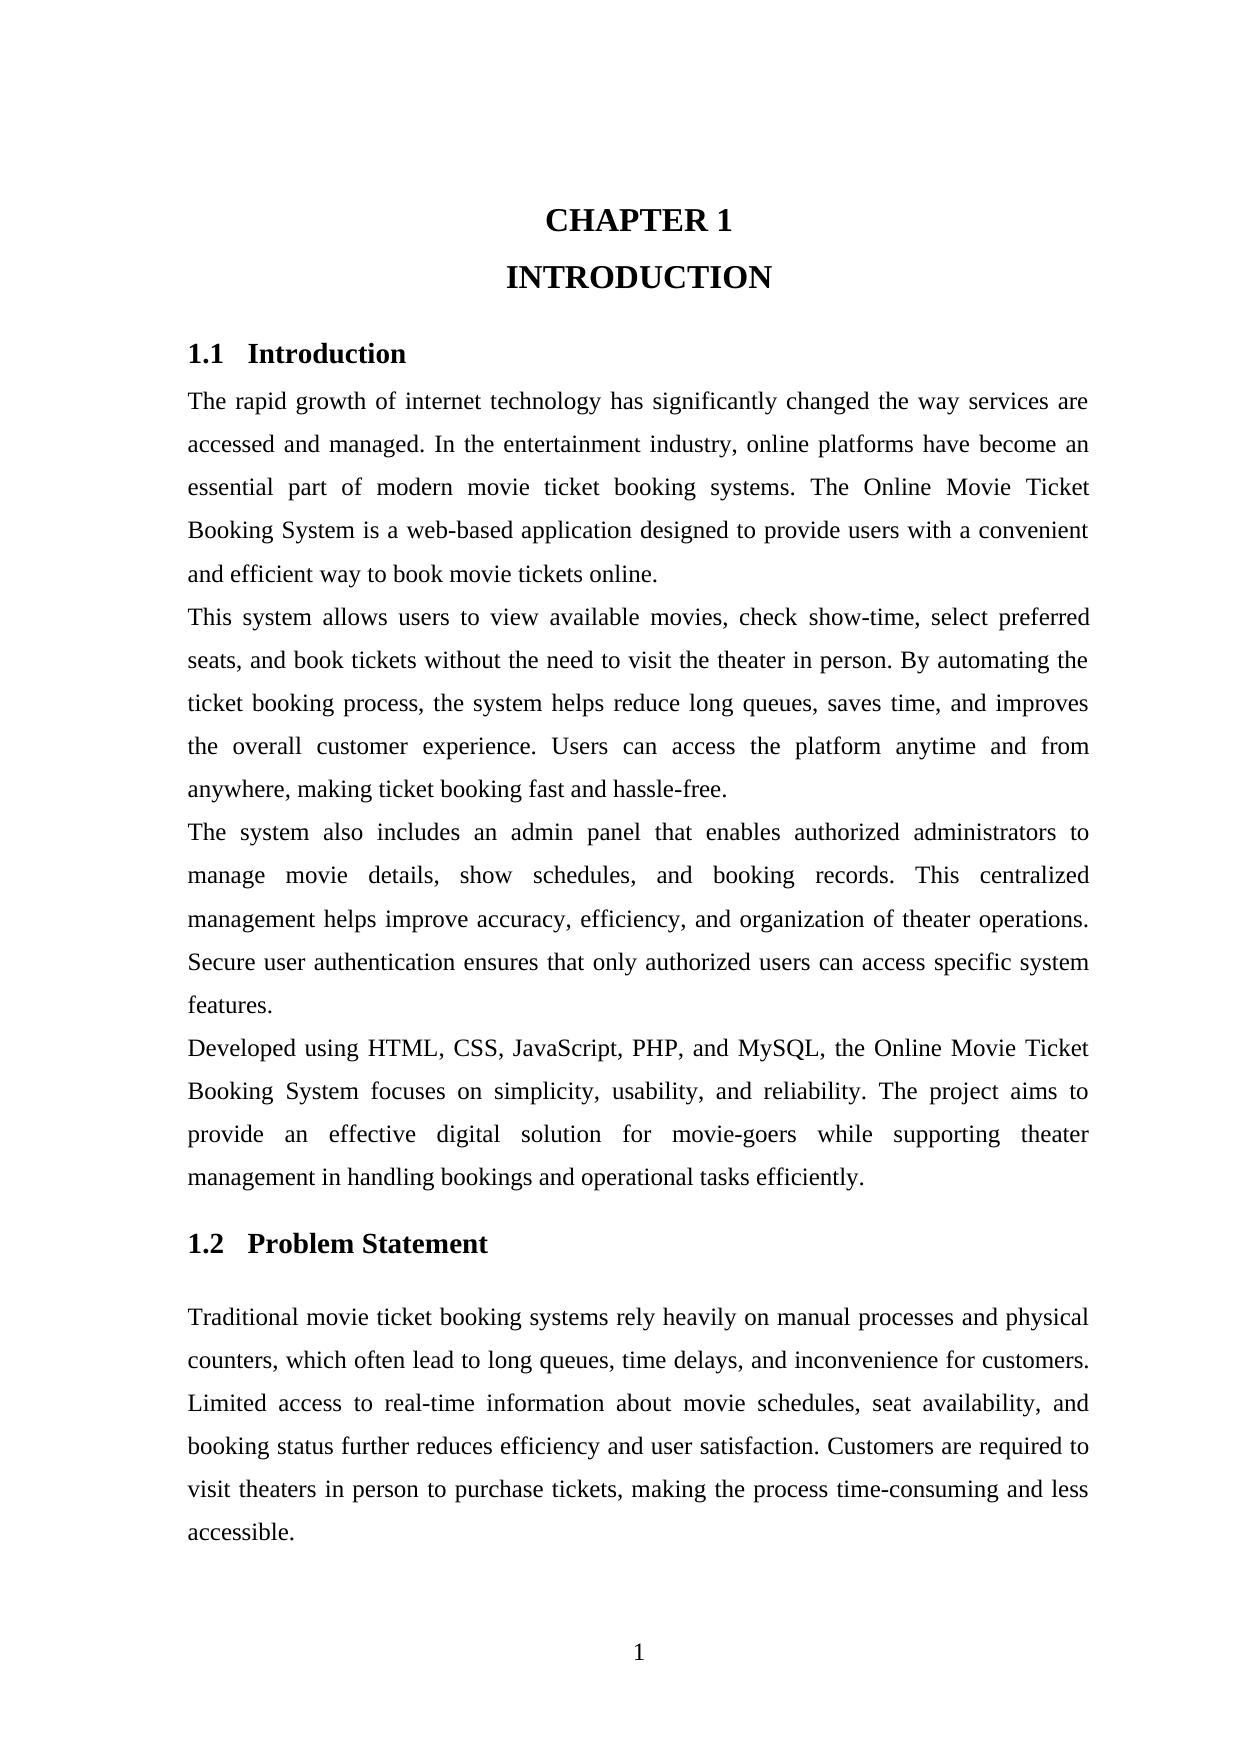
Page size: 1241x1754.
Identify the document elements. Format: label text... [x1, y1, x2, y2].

text Developed using HTML, CSS, JavaScript, PHP, and MySQL, the Online Movie Ticket Booking System focuses on simplicity, usability, and reliability. The project aims to provide an effective digital solution for movie-goers while supporting theater management in handling bookings and operational tasks efficiently. [187, 1033, 1090, 1191]
subtitle Introduction [187, 336, 1090, 369]
subtitle CHAPTER 1 INTRODUCTION [187, 200, 1090, 296]
text Traditional movie ticket booking systems rely heavily on manual processes and physical counters, which often lead to long queues, time delays, and inconvenience for customers. Limited access to real-time information about movie schedules, seat availability, and booking status further reduces efficiency and user satisfaction. Customers are required to visit theaters in person to purchase tickets, making the process time-consuming and less accessible. [187, 1302, 1090, 1546]
text This system allows users to view available movies, check show-time, select preferred seats, and book tickets without the need to visit the theater in person. By automating the ticket booking process, the system helps reduce long queues, saves time, and improves the overall customer experience. Users can access the platform anytime and from anywhere, making ticket booking fast and hassle-free. [187, 602, 1090, 803]
text The rapid growth of internet technology has significantly changed the way services are accessed and managed. In the entertainment industry, online platforms have become an essential part of modern movie ticket booking systems. The Online Movie Ticket Booking System is a web-based application designed to provide users with a convenient and efficient way to book movie tickets online. [187, 386, 1090, 587]
text The system also includes an admin panel that enables authorized administrators to manage movie details, show schedules, and booking records. This centralized management helps improve accuracy, efficiency, and organization of theater operations. Secure user authentication ensures that only authorized users can access specific system features. [187, 817, 1090, 1019]
subtitle Problem Statement [187, 1226, 1090, 1260]
